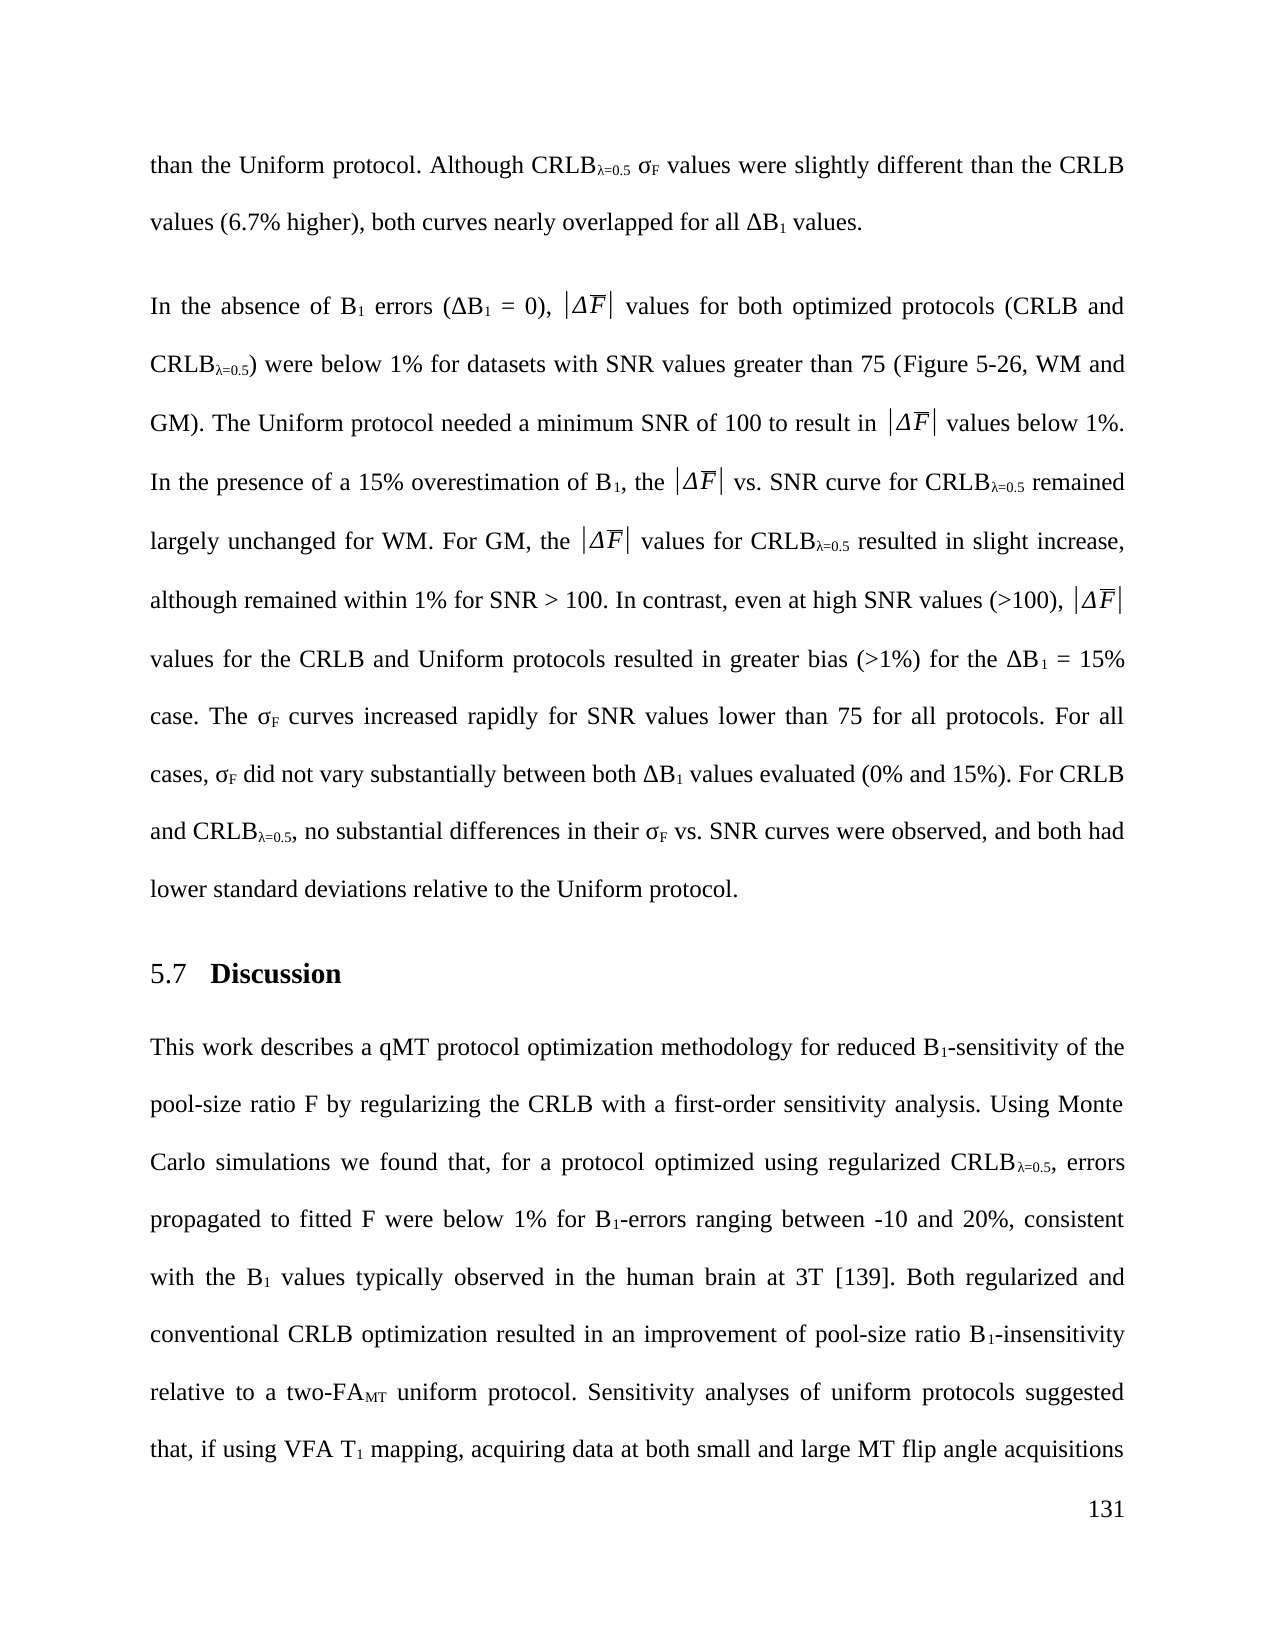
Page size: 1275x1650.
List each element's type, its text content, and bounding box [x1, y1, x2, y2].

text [150, 1032, 1125, 1463]
subtitle Discussion [150, 956, 1125, 990]
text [150, 150, 1125, 236]
